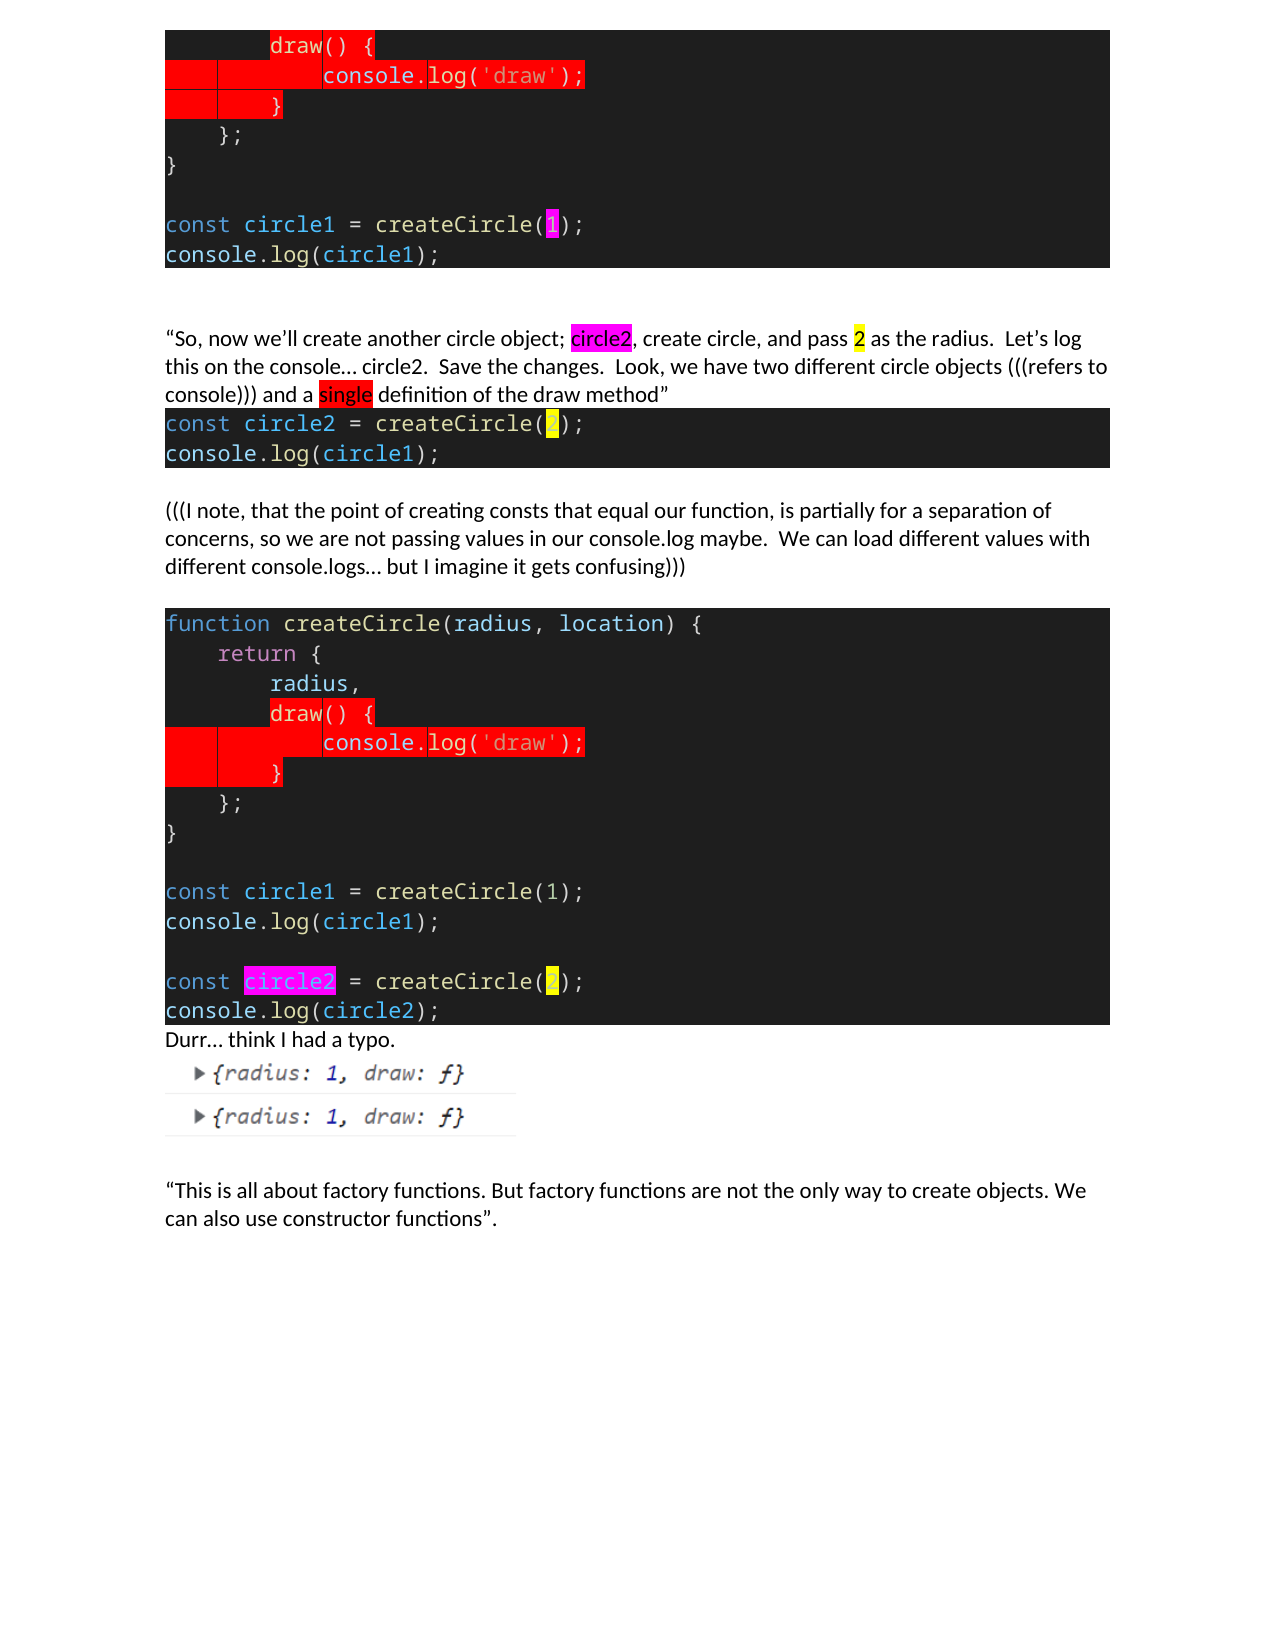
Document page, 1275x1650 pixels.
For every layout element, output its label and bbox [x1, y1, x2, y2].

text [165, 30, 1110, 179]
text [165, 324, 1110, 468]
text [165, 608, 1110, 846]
picture [165, 1053, 517, 1149]
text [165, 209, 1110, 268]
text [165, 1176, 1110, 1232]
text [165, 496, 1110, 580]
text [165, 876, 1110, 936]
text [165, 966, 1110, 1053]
